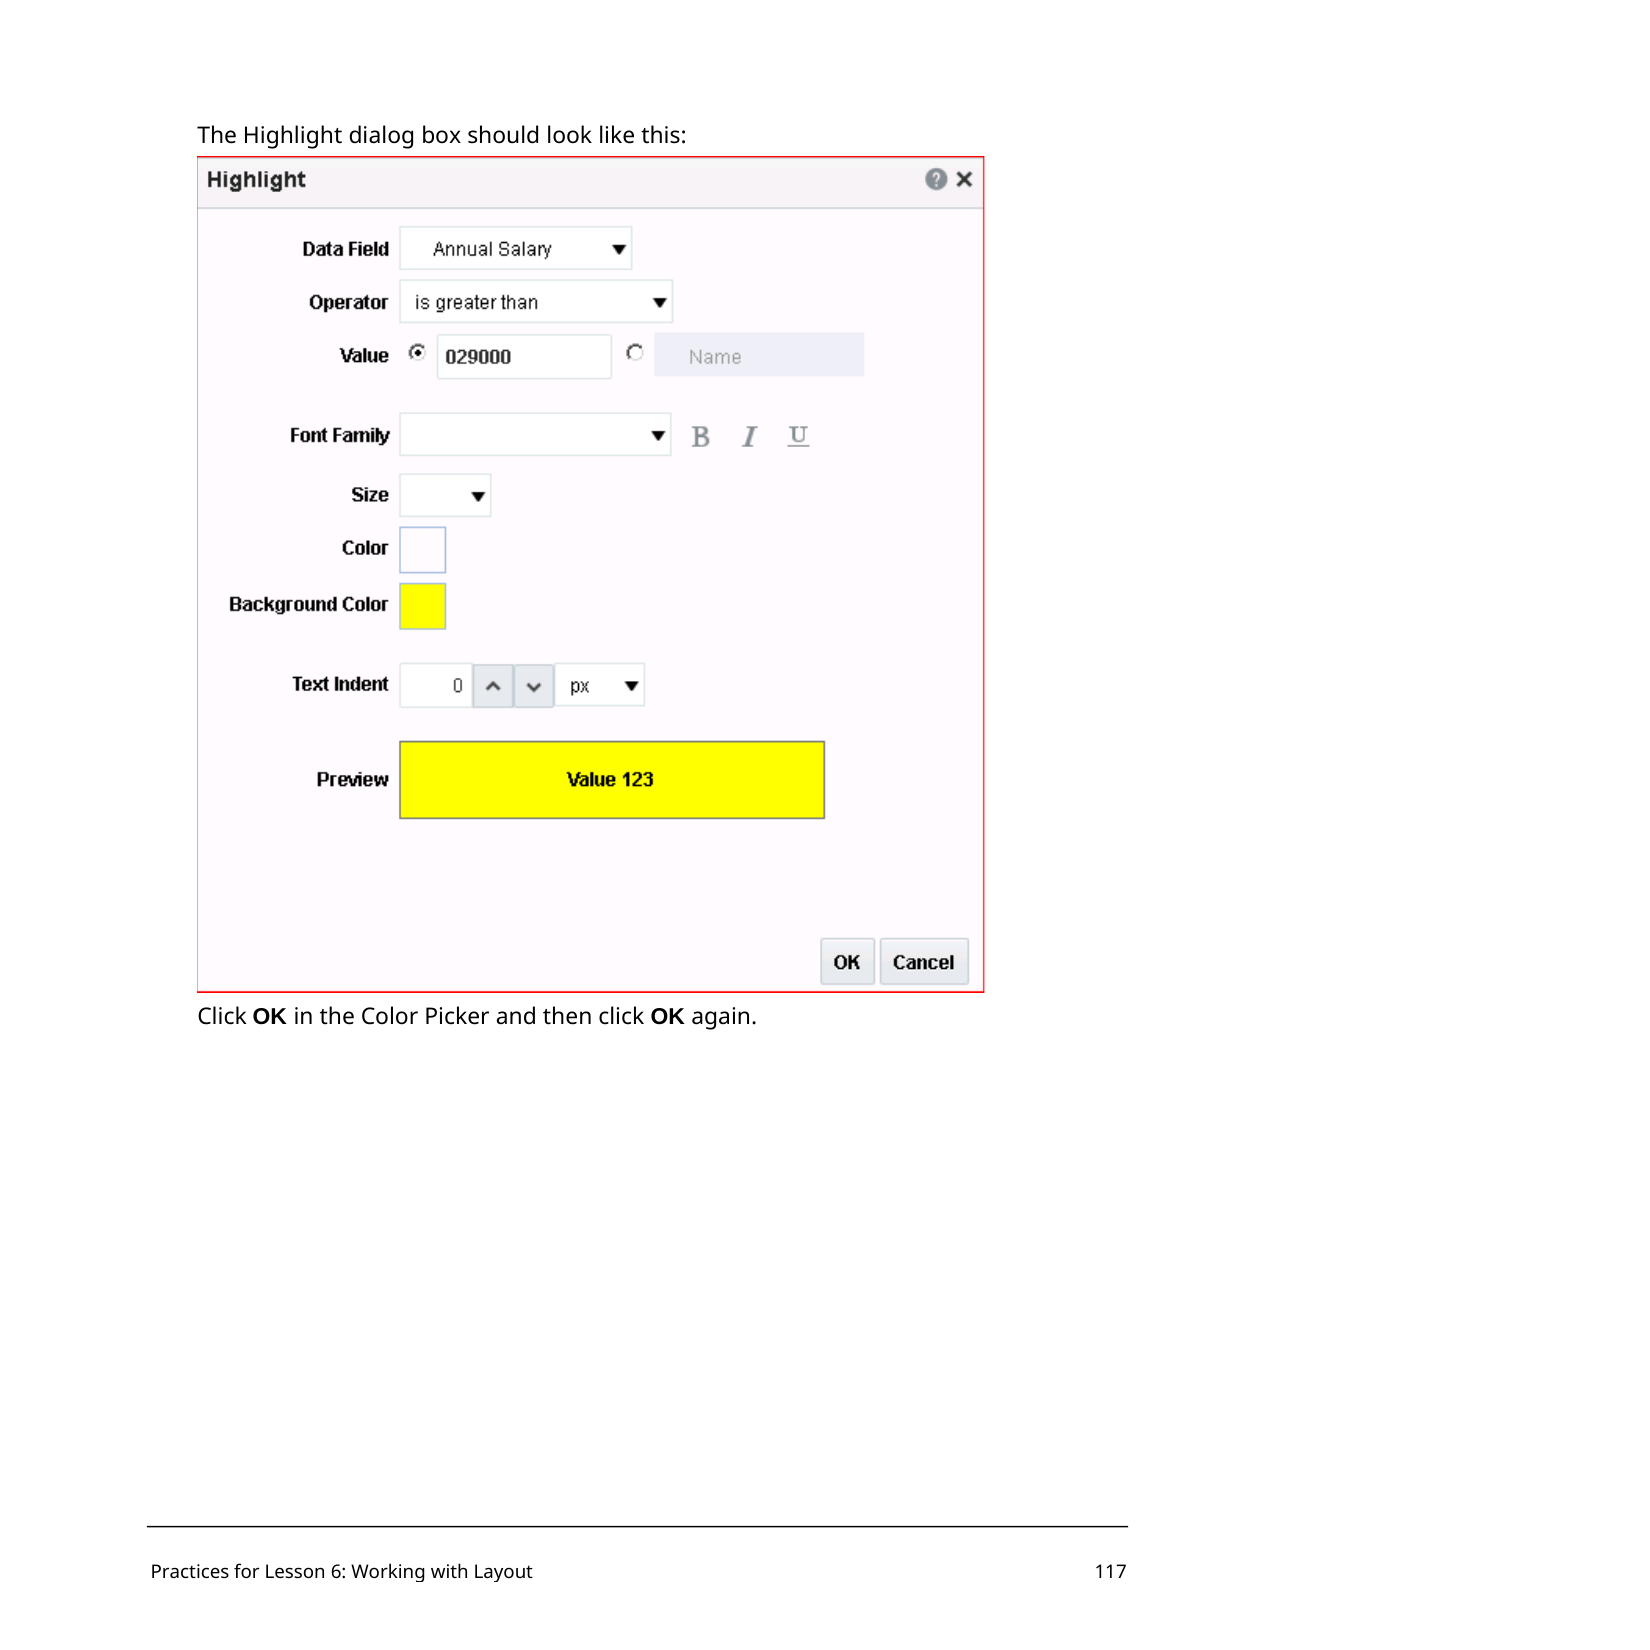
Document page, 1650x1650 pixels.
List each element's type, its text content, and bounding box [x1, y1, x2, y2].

picture [197, 156, 985, 993]
text The Highlight dialog box should look like this: [197, 119, 1414, 150]
